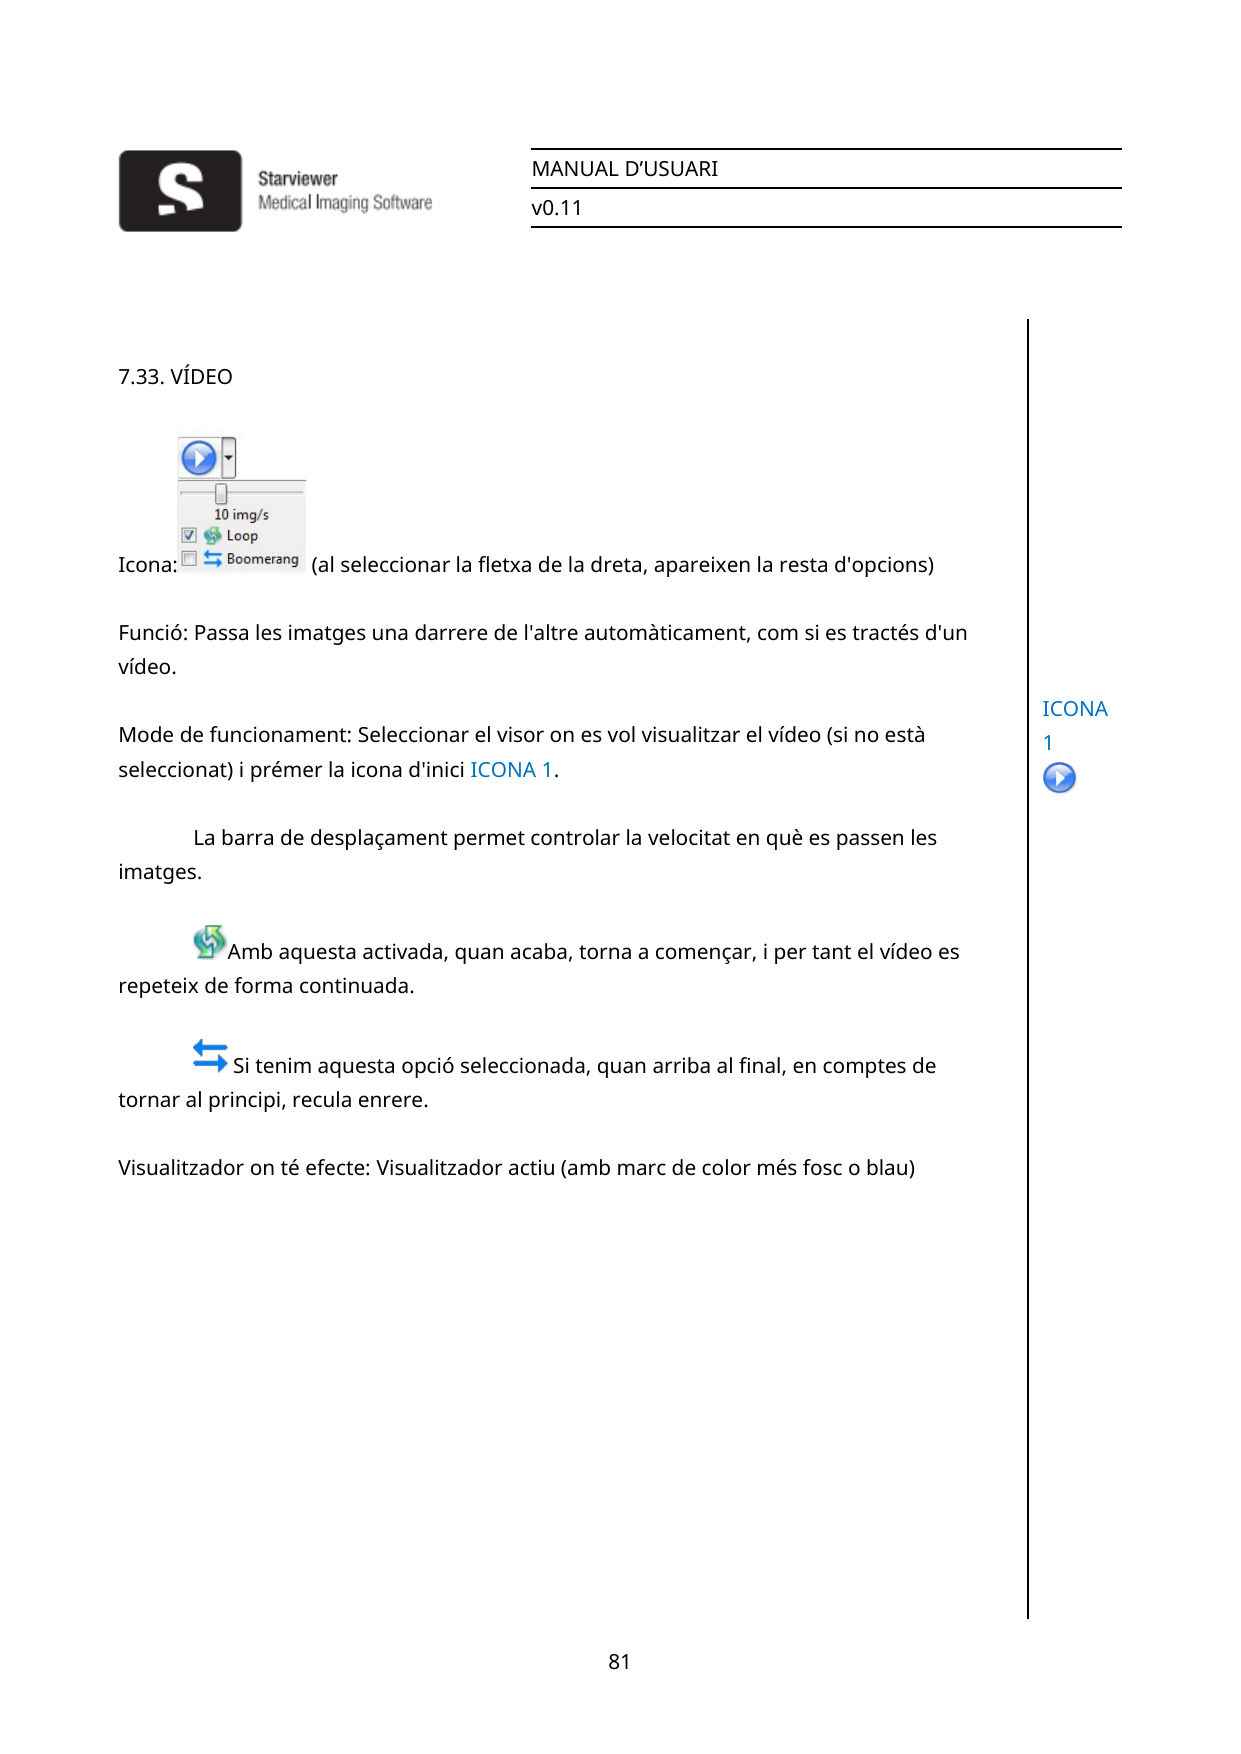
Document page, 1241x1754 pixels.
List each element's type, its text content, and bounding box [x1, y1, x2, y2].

picture [193, 925, 228, 960]
subtitle Vídeo [118, 362, 1027, 391]
picture [177, 430, 307, 573]
text Amb aquesta activada, quan acaba, torna a començar, i per tant el vídeo es repeteix de forma continuada. [118, 925, 1027, 999]
picture [1042, 761, 1077, 794]
picture [193, 1039, 228, 1074]
table_header ICONA 1 [1029, 319, 1122, 1618]
text Icona: (al seleccionar la fletxa de la dreta, apareixen la resta d'opcions) [118, 430, 1027, 579]
text La barra de desplaçament permet controlar la velocitat en què es passen les imatges. [118, 823, 1027, 885]
text Mode de funcionament: Seleccionar el visor on es vol visualitzar el vídeo (si no està seleccionat) i prémer la icona d'inici ICONA 1. [118, 721, 1027, 783]
text Si tenim aquesta opció seleccionada, quan arriba al final, en comptes de tornar al principi, recula enrere. [118, 1039, 1027, 1114]
text Funció: Passa les imatges una darrere de l'altre automàticament, com si es tractés d'un vídeo. [118, 618, 1027, 681]
text Visualitzador on té efecte: Visualitzador actiu (amb marc de color més fosc o blau) [118, 1153, 1027, 1182]
